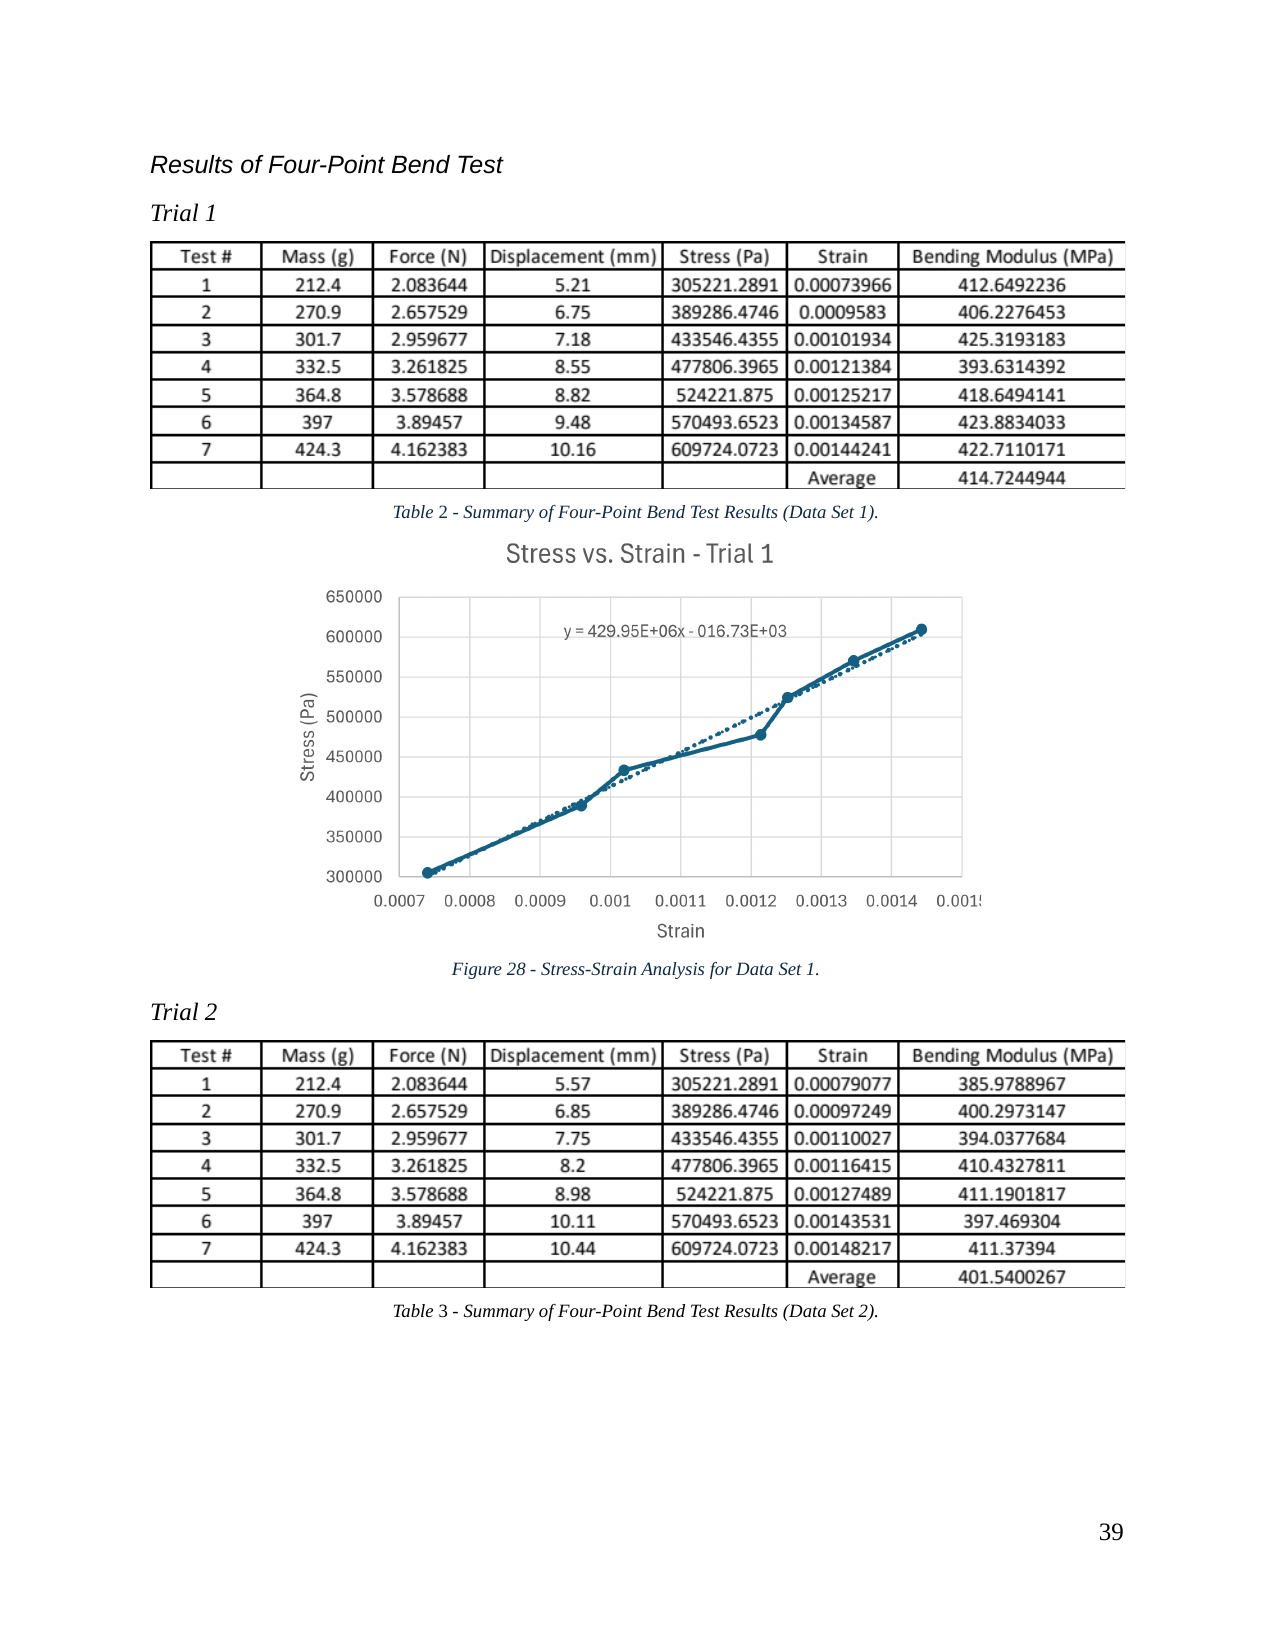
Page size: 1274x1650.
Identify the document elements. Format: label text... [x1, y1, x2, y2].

picture [292, 535, 982, 946]
subtitle Results of Four-Point Bend Test [150, 150, 1123, 179]
text Table 3 - Summary of Four-Point Bend Test Results (Data Set 2). [150, 1300, 1123, 1321]
text Table 2 - Summary of Four-Point Bend Test Results (Data Set 1). [150, 501, 1123, 522]
subtitle Trial 1 [150, 198, 1123, 226]
subtitle Trial 2 [150, 997, 1123, 1025]
text Figure 28 - Stress-Strain Analysis for Data Set 1. [150, 958, 1123, 980]
